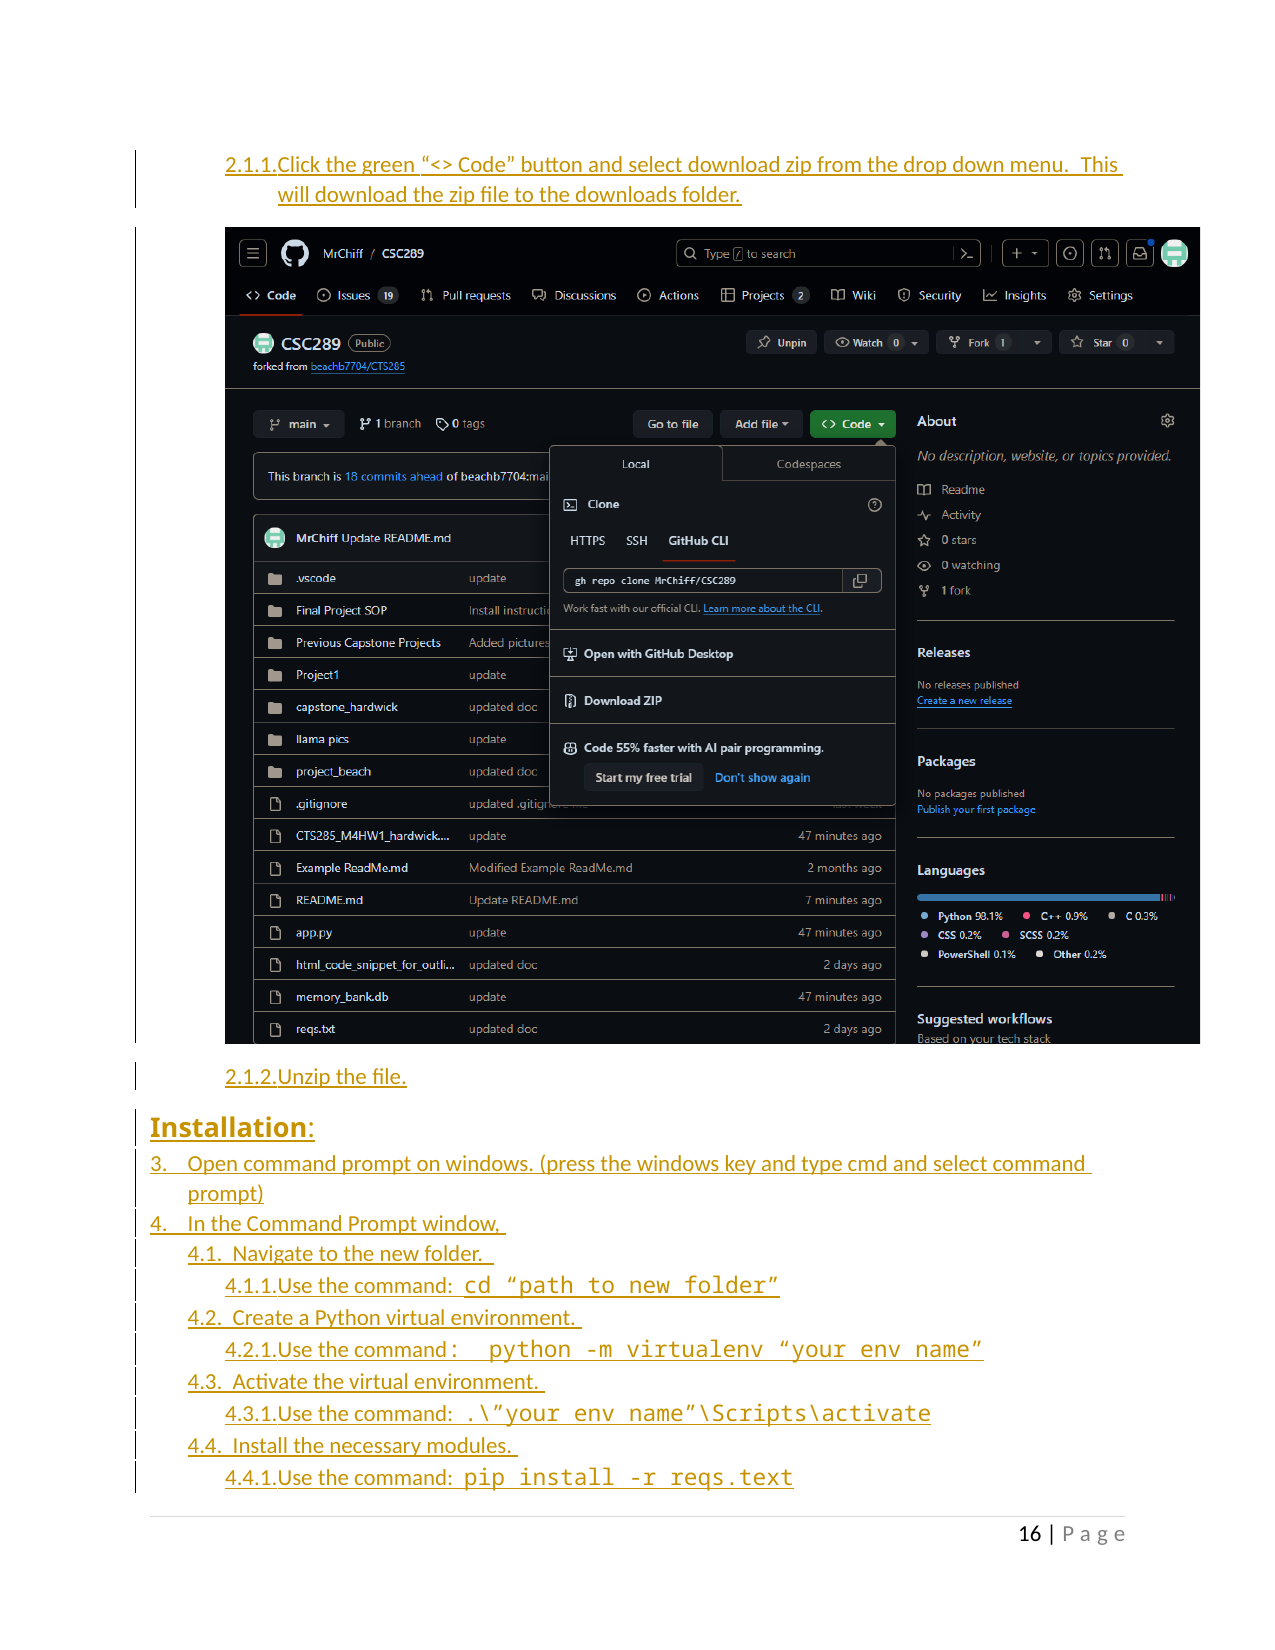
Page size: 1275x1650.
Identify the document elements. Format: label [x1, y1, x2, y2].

picture [225, 227, 1200, 1044]
